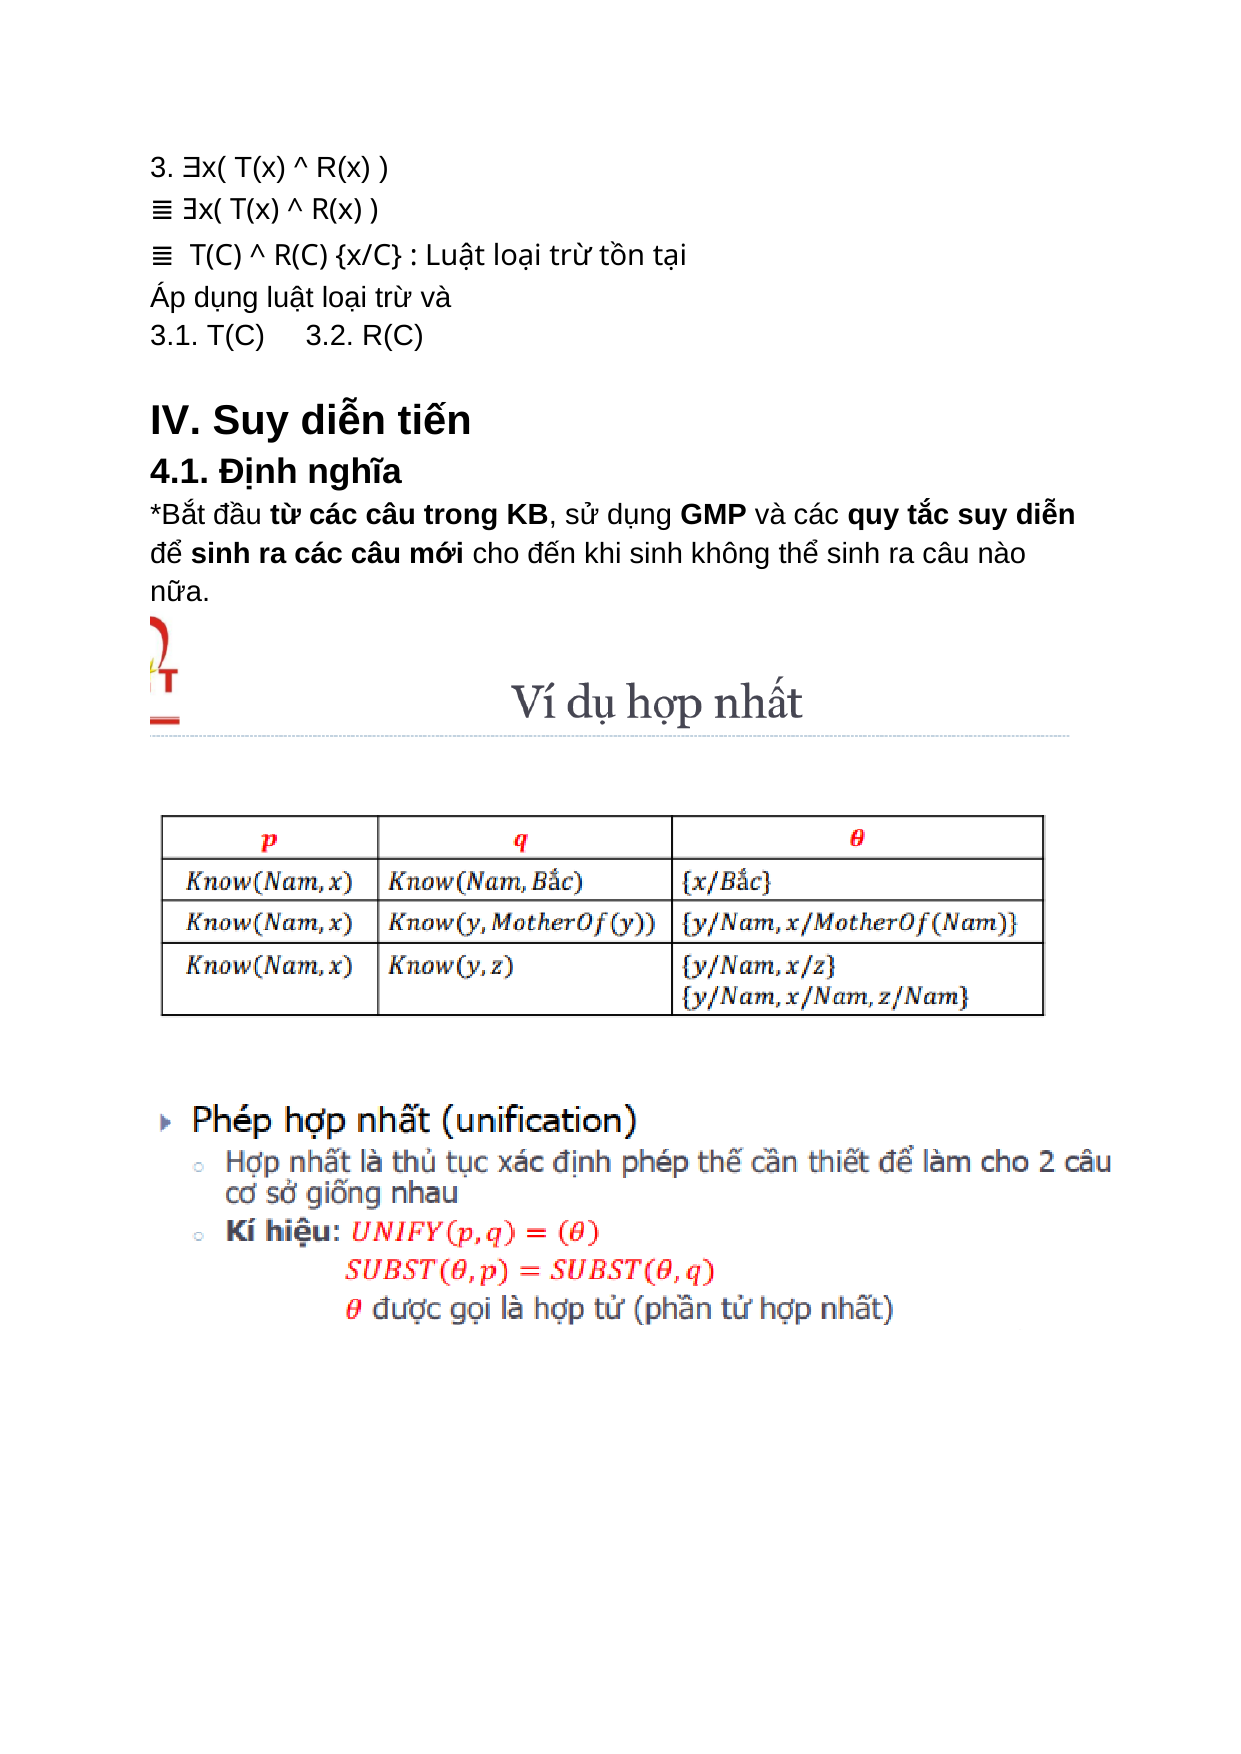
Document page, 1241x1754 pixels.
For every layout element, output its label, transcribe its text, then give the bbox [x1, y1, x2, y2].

text *Bắt đầu từ các câu trong KB, sử dụng GMP và các quy tắc suy diễn để sinh ra các câu mới cho đến khi sinh không thể sinh ra câu nào nữa. [150, 497, 1090, 611]
text 3.1. T(C) 3.2. R(C) [150, 318, 1090, 352]
picture [150, 1078, 1147, 1330]
text 4.1. Định nghĩa [150, 451, 1090, 491]
text IV. Suy diễn tiến [150, 395, 1090, 443]
picture [150, 611, 1091, 1075]
text Áp dụng luật loại trừ và [150, 280, 1090, 313]
text 3. Ǝx( T(x) ^ R(x) ) [150, 150, 1090, 183]
text ≣ T(C) ^ R(C) {x/C} : Luật loại trừ tồn tại [150, 234, 1090, 274]
text ≣ Ǝx( T(x) ^ R(x) ) [150, 188, 1090, 228]
